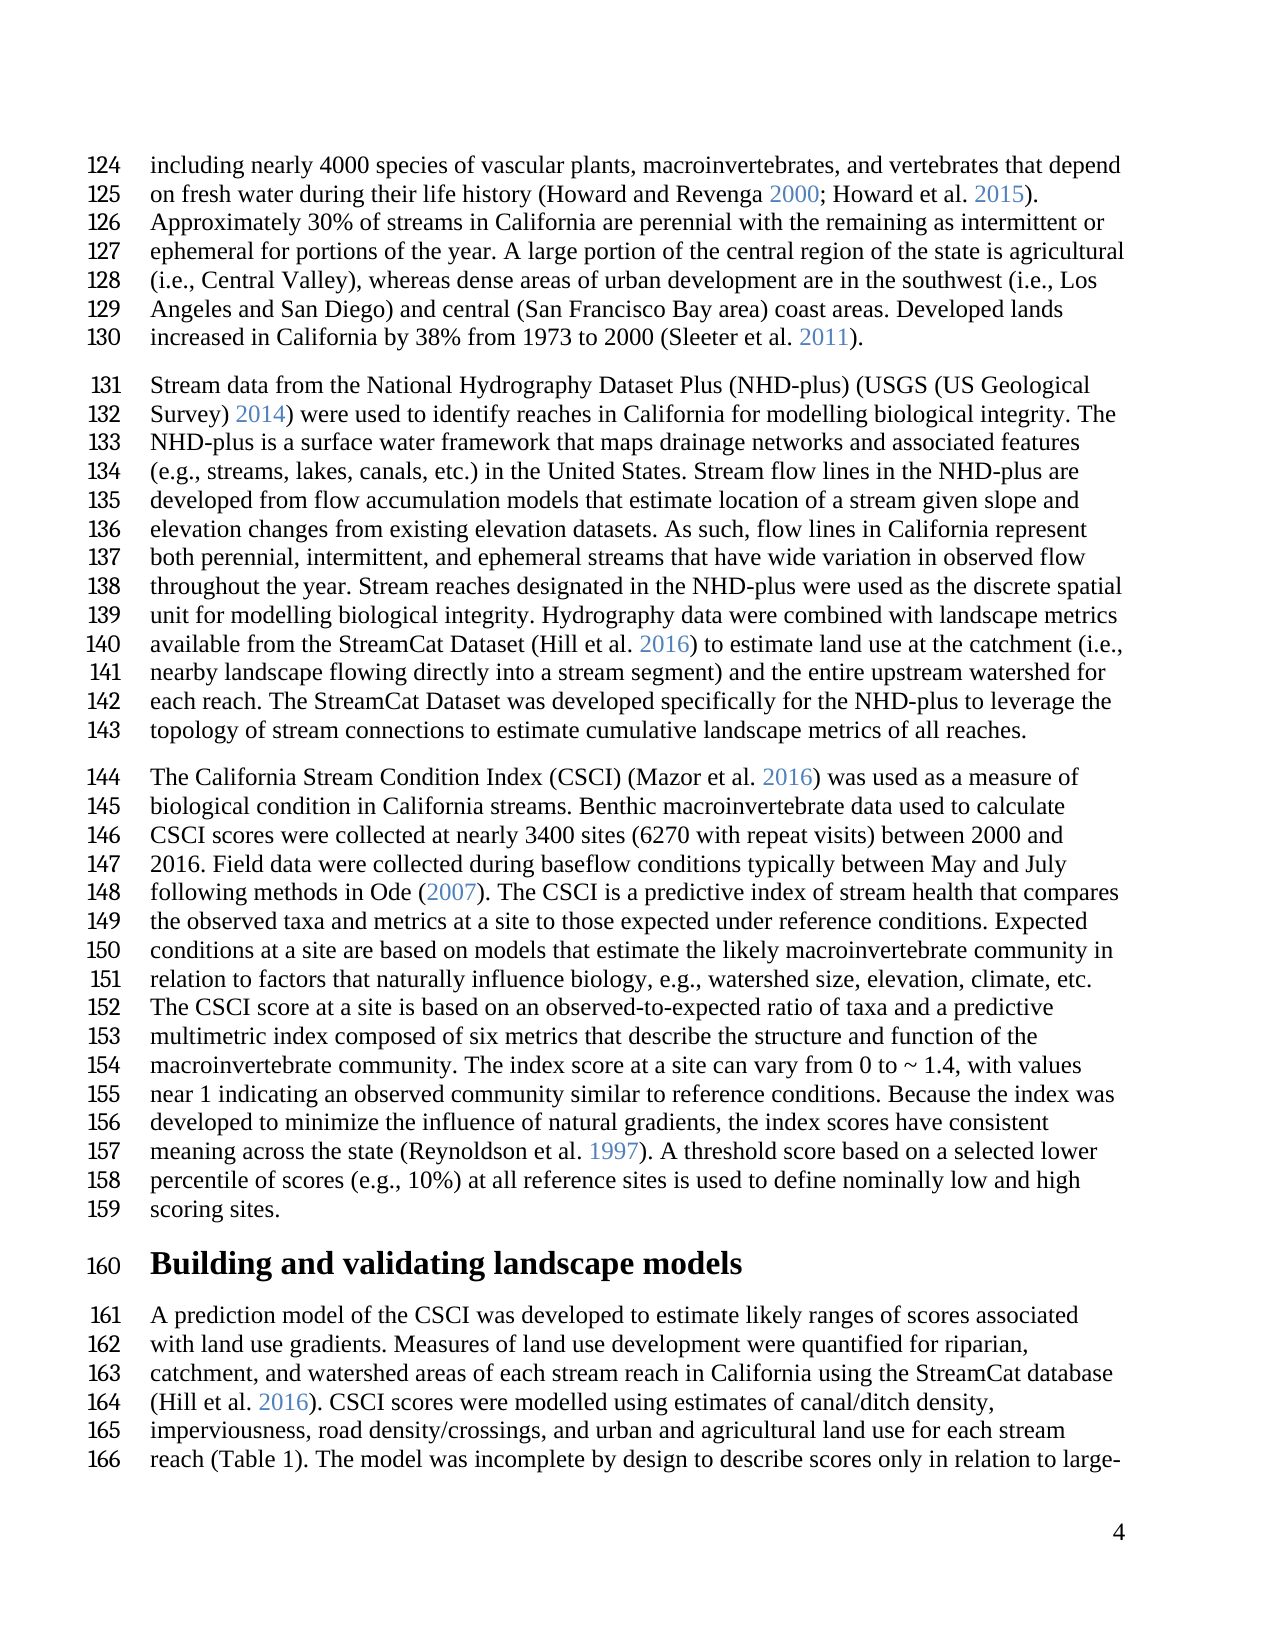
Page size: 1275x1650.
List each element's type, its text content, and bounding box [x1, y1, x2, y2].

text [150, 1300, 1125, 1473]
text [150, 150, 1125, 351]
subtitle Building and validating landscape models [150, 1243, 1125, 1282]
text Stream data from the National Hydrography Dataset Plus (NHD-plus) (USGS (US Geological Survey) 2014) were used to identify reaches in California for modelling biological integrity. The NHD-plus is a surface water framework that maps drainage networks and associated features (e.g., streams, lakes, canals, etc.) in the United States. Stream flow lines in the NHD-plus are developed from flow accumulation models that estimate location of a stream given slope and elevation changes from existing elevation datasets. As such, flow lines in California represent both perennial, intermittent, and ephemeral streams that have wide variation in observed flow throughout the year. Stream reaches designated in the NHD-plus were used as the discrete spatial unit for modelling biological integrity. Hydrography data were combined with landscape metrics available from the StreamCat Dataset (Hill et al. 2016) to estimate land use at the catchment (i.e., nearby landscape flowing directly into a stream segment) and the entire upstream watershed for each reach. The StreamCat Dataset was developed specifically for the NHD-plus to leverage the topology of stream connections to estimate cumulative landscape metrics of all reaches. [150, 370, 1125, 744]
text The California Stream Condition Index (CSCI) (Mazor et al. 2016) was used as a measure of biological condition in California streams. Benthic macroinvertebrate data used to calculate CSCI scores were collected at nearly 3400 sites (6270 with repeat visits) between 2000 and 2016. Field data were collected during baseflow conditions typically between May and July following methods in Ode (2007). The CSCI is a predictive index of stream health that compares the observed taxa and metrics at a site to those expected under reference conditions. Expected conditions at a site are based on models that estimate the likely macroinvertebrate community in relation to factors that naturally influence biology, e.g., watershed size, elevation, climate, etc. The CSCI score at a site is based on an observed-to-expected ratio of taxa and a predictive multimetric index composed of six metrics that describe the structure and function of the macroinvertebrate community. The index score at a site can vary from 0 to ~ 1.4, with values near 1 indicating an observed community similar to reference conditions. Because the index was developed to minimize the influence of natural gradients, the index scores have consistent meaning across the state (Reynoldson et al. 1997). A threshold score based on a selected lower percentile of scores (e.g., 10%) at all reference sites is used to define nominally low and high scoring sites. [150, 762, 1125, 1222]
